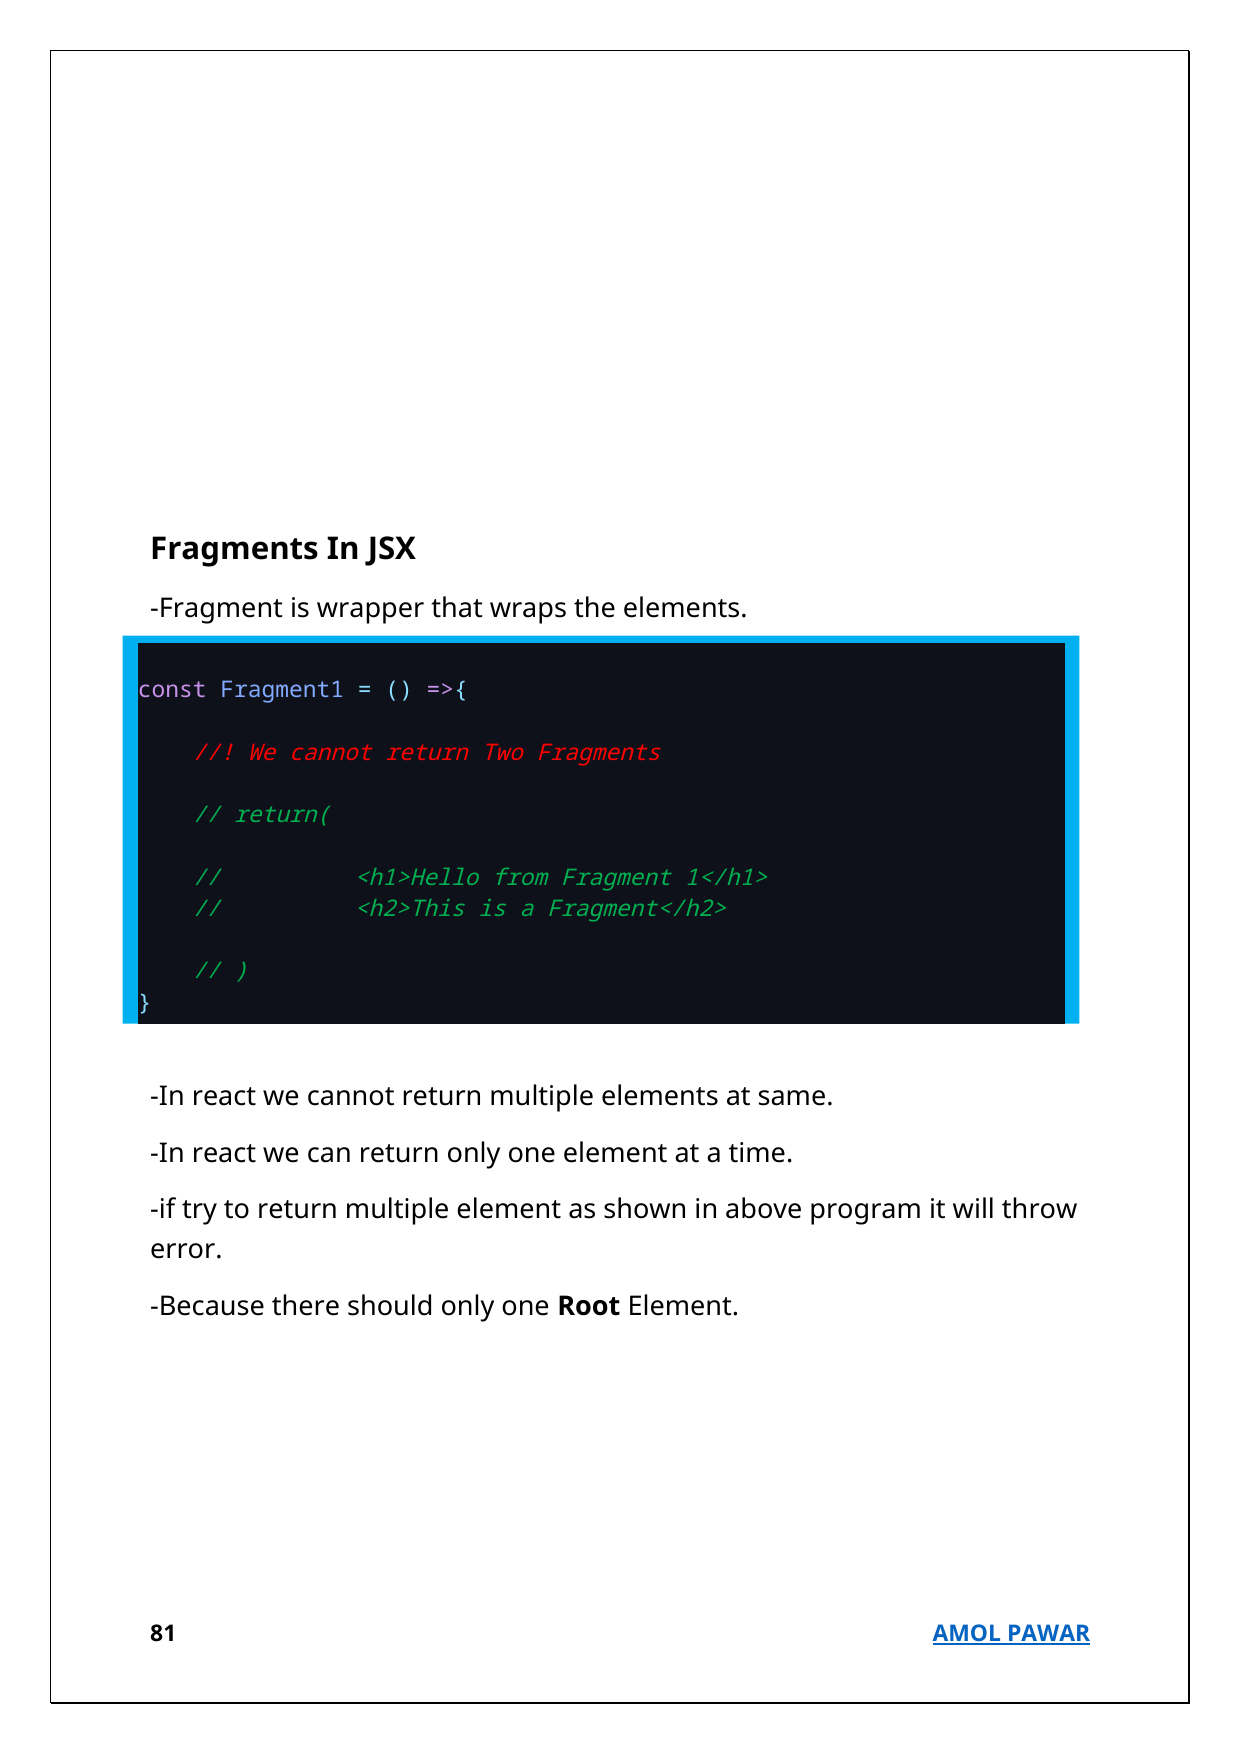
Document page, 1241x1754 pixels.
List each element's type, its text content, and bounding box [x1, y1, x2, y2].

text -Fragment is wrapper that wraps the elements. [150, 588, 1089, 625]
text -Because there should only one Root Element. [150, 1286, 1089, 1323]
text Fragments In JSX [150, 526, 1089, 568]
text -In react we cannot return multiple elements at same. [150, 1077, 1089, 1114]
text -if try to return multiple element as shown in above program it will throw error. [150, 1190, 1089, 1266]
text -In react we can return only one element at a time. [150, 1133, 1089, 1170]
